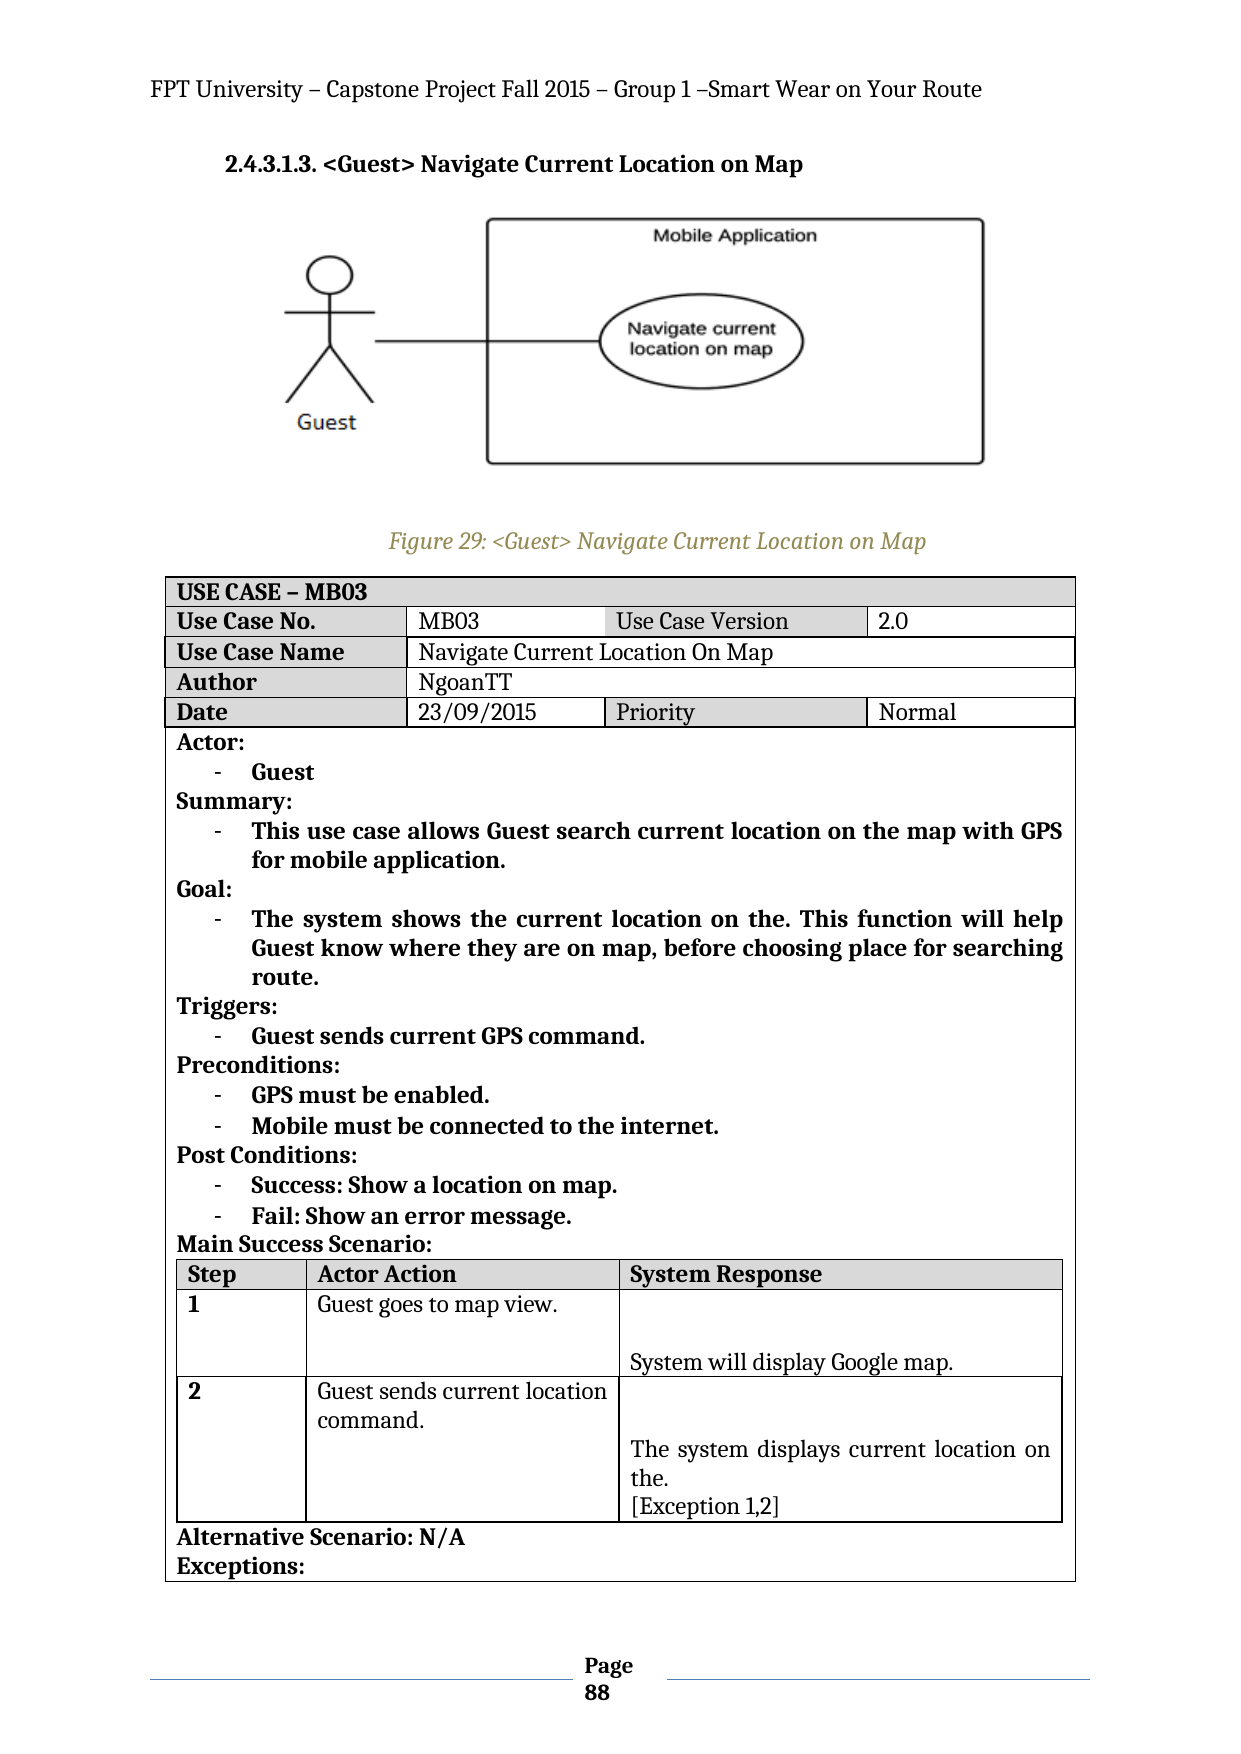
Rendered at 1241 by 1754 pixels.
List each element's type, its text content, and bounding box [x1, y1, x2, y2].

table_cell Navigate Current Location On Map [408, 638, 1074, 667]
subtitle <Guest> Navigate Current Location on Map [225, 150, 1090, 179]
table_cell Use Case Version [605, 607, 867, 636]
table_cell 2.0 [868, 607, 1075, 636]
table_cell Author [166, 668, 406, 697]
text Figure : <Guest> Navigate Current Location on Map [150, 527, 1090, 556]
picture [150, 183, 1029, 502]
table_cell Date [166, 698, 406, 726]
table_cell Use Case Name [166, 637, 406, 667]
table_cell Use Case No. [166, 607, 406, 636]
table_header USE CASE – MB03 [166, 578, 1075, 606]
table_cell Priority [606, 698, 866, 726]
table_cell Normal [868, 698, 1074, 726]
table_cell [166, 728, 1075, 1581]
table_cell 23/09/2015 [408, 698, 604, 726]
table_cell NgoanTT [407, 668, 1075, 697]
table_cell MB03 [407, 607, 604, 636]
